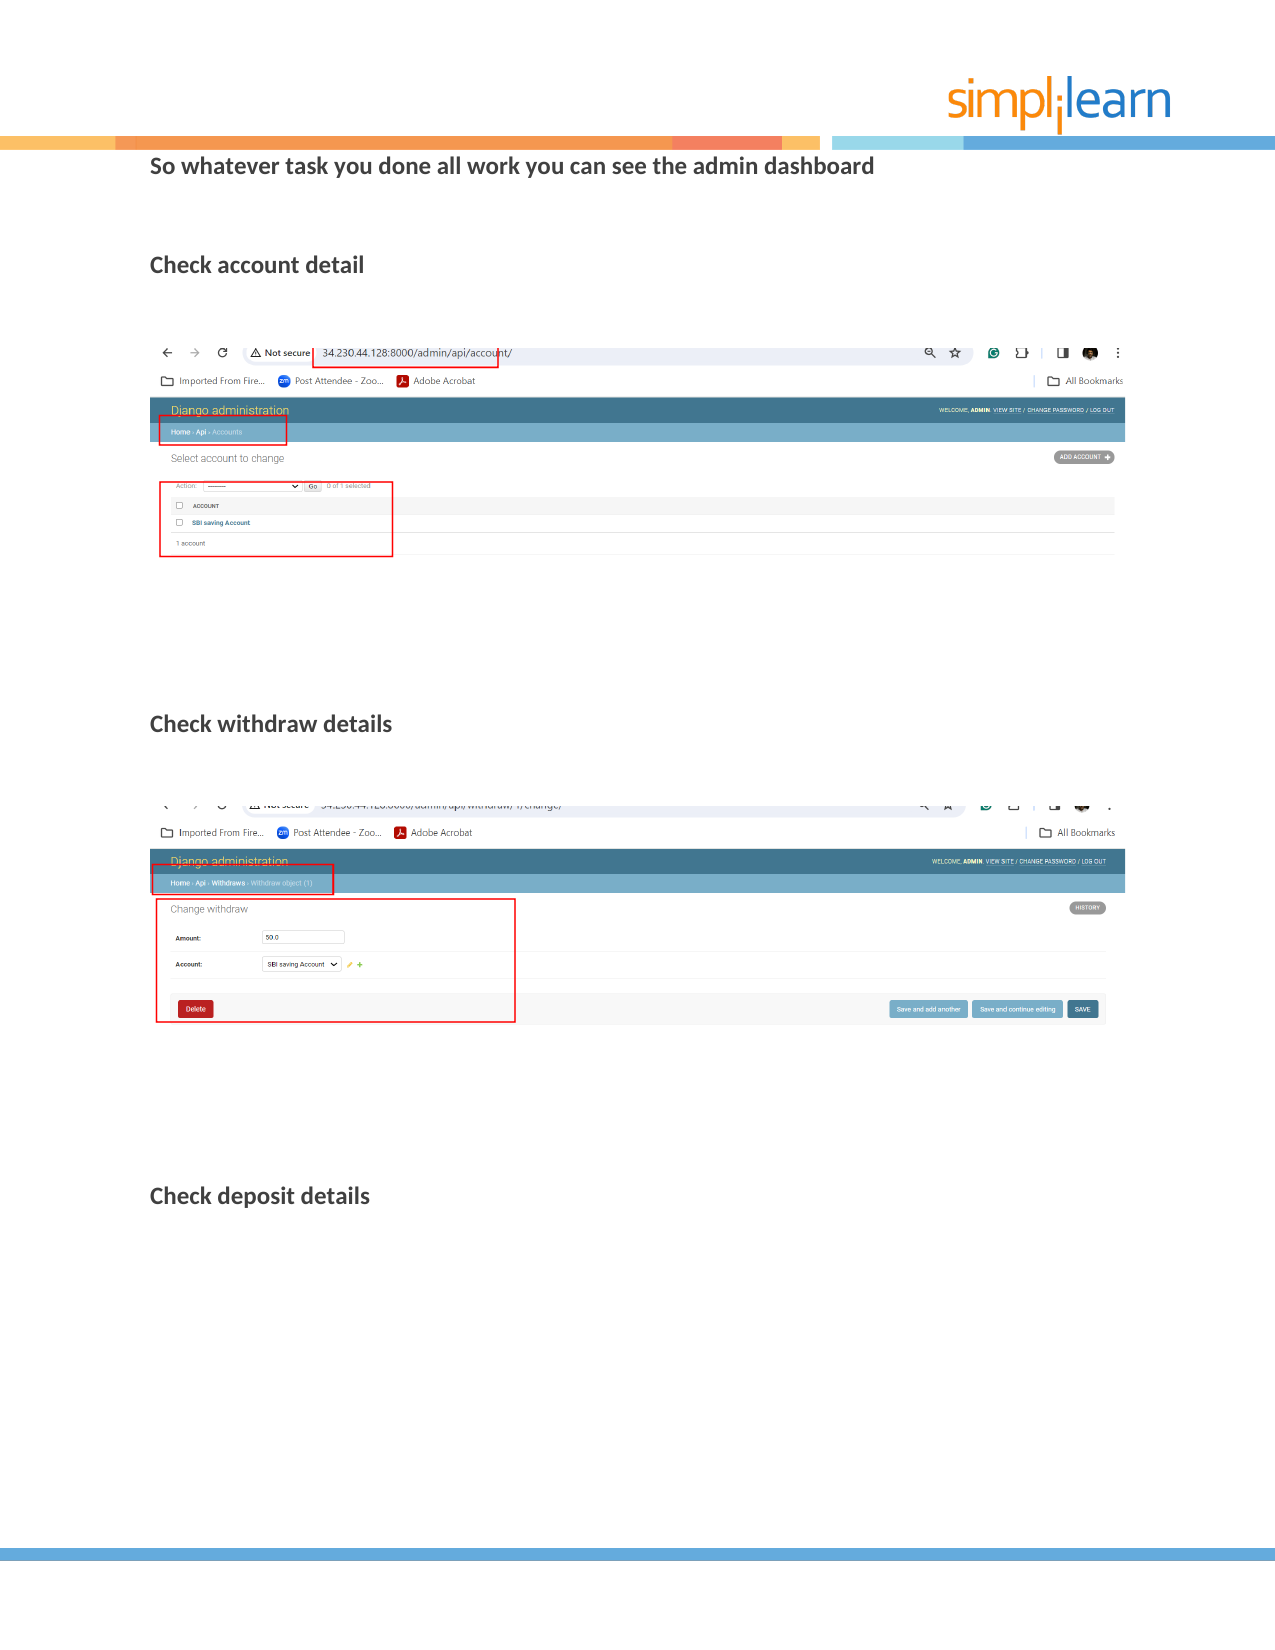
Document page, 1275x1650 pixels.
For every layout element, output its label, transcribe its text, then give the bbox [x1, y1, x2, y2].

text Check deposit details [150, 1180, 1125, 1211]
picture [0, 1548, 1275, 1562]
picture [150, 806, 1125, 1112]
text So whatever task you done all work you can see the admin dashboard [150, 150, 1125, 181]
text Check withdraw details [150, 708, 1125, 738]
text Check account detail [150, 249, 1125, 280]
picture [0, 76, 1275, 150]
picture [150, 348, 1125, 640]
